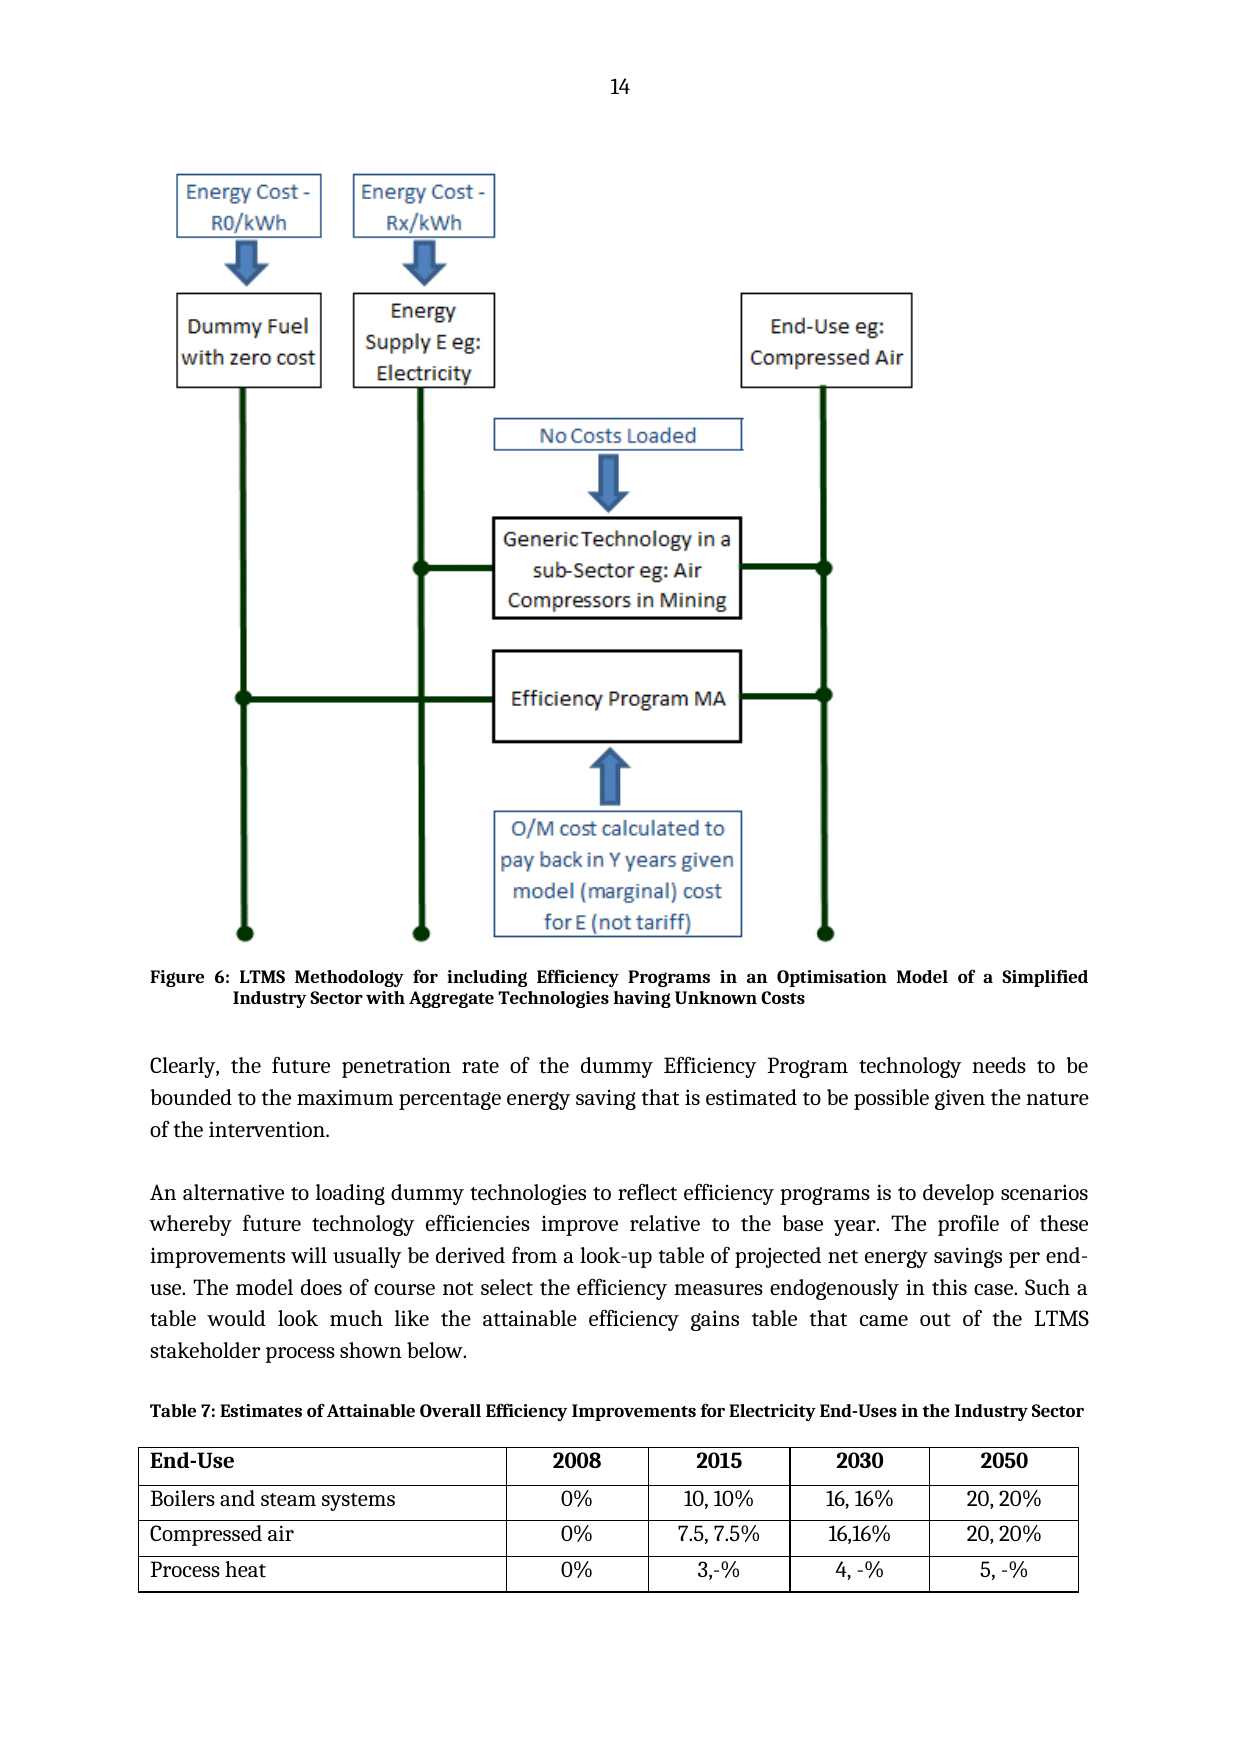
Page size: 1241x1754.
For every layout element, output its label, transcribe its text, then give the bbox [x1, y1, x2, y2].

table_header 2030 [791, 1448, 929, 1484]
table_cell 16, 16% [791, 1486, 929, 1520]
table_cell Compressed air [139, 1521, 506, 1556]
table_cell 0% [507, 1486, 648, 1520]
table_cell 20, 20% [930, 1521, 1078, 1556]
table_cell Boilers and steam systems [139, 1486, 506, 1520]
table_cell 0% [507, 1557, 648, 1591]
table_cell Process heat [139, 1557, 506, 1591]
text An alternative to loading dummy technologies to reflect efficiency programs is to develop scenarios whereby future technology efficiencies improve relative to the base year. The profile of these improvements will usually be derived from a look-up table of projected net energy savings per end-use. The model does of course not select the efficiency measures endogenously in this case. Such a table would look much like the attainable efficiency gains table that came out of the LTMS stakeholder process shown below. [150, 1179, 1090, 1364]
table_cell 5, -% [930, 1557, 1078, 1591]
picture [150, 150, 941, 961]
table_header End-Use [139, 1448, 506, 1484]
table_header 2015 [649, 1448, 789, 1484]
table_cell 16,16% [791, 1521, 929, 1556]
table_cell 20, 20% [930, 1486, 1078, 1520]
text Figure 6: LTMS Methodology for including Efficiency Programs in an Optimisation Model of a Simplified Industry Sector with Aggregate Technologies having Unknown Costs [150, 966, 1090, 1009]
table_cell 0% [507, 1521, 648, 1556]
table_header 2008 [507, 1448, 648, 1484]
table_header 2050 [930, 1448, 1078, 1484]
table_cell 7.5, 7.5% [649, 1521, 789, 1556]
table_cell 3,-% [649, 1557, 789, 1591]
text Table 7: Estimates of Attainable Overall Efficiency Improvements for Electricity End-Uses in the Industry Sector [150, 1401, 1090, 1422]
text Clearly, the future penetration rate of the dummy Efficiency Program technology needs to be bounded to the maximum percentage energy saving that is estimated to be possible given the nature of the intervention. [150, 1053, 1090, 1143]
table_cell 4, -% [791, 1557, 929, 1591]
table_cell 10, 10% [649, 1486, 789, 1520]
